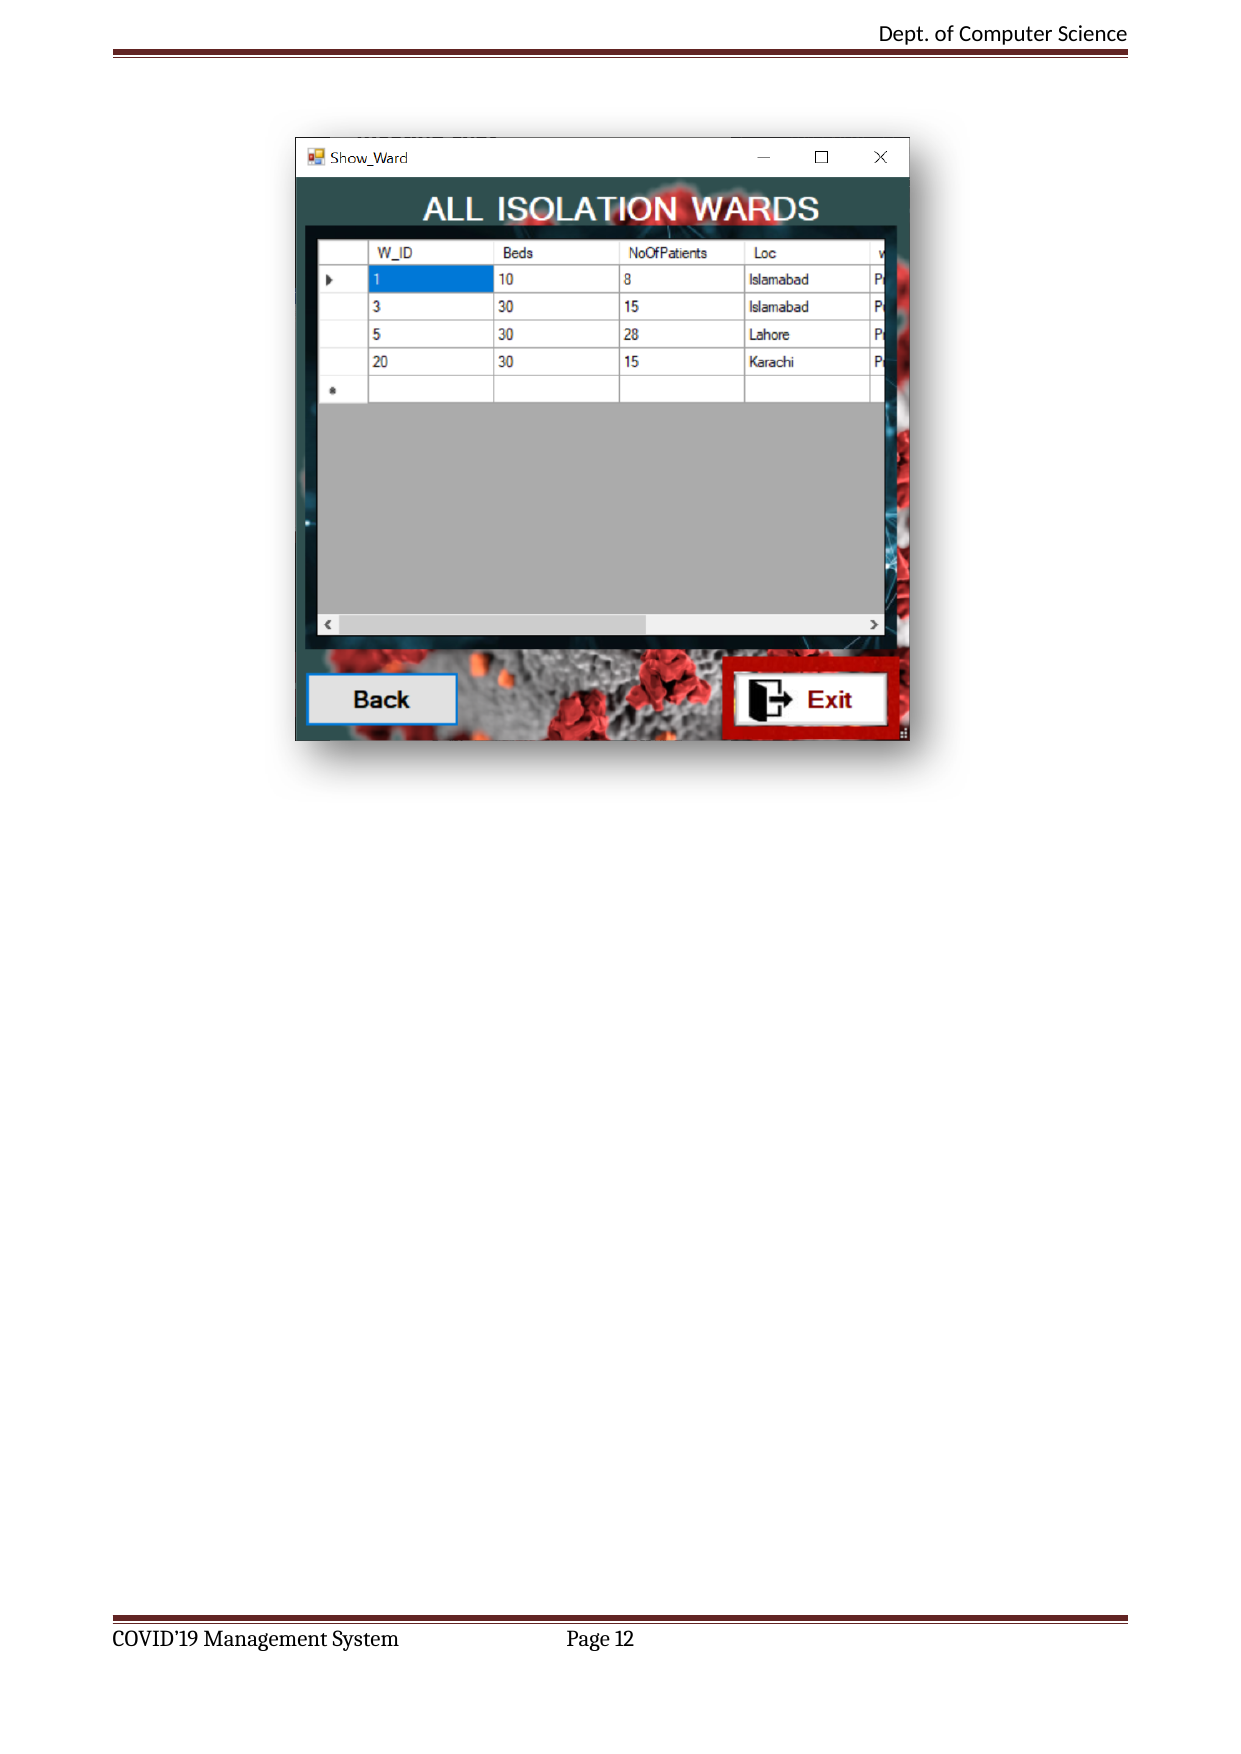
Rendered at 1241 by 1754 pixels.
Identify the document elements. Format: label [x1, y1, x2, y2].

picture [295, 137, 910, 741]
